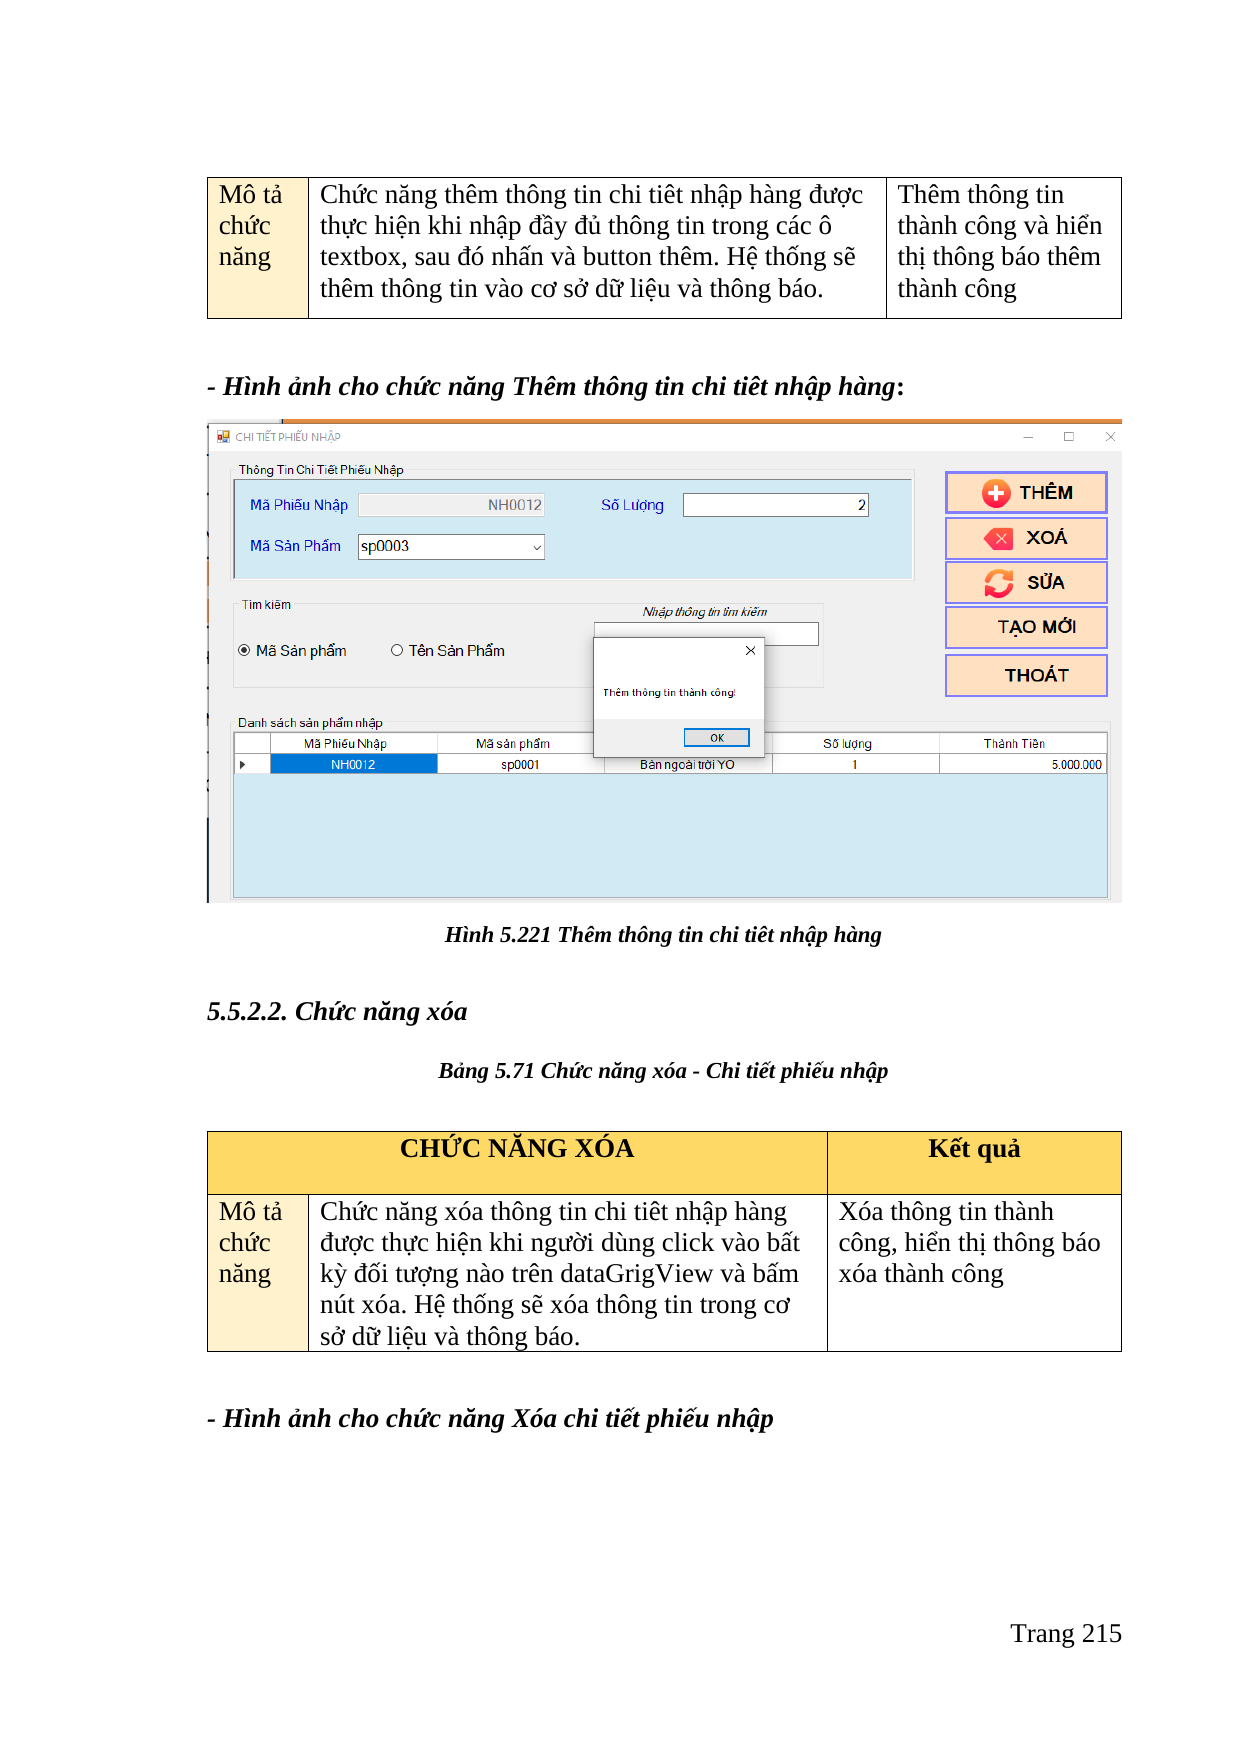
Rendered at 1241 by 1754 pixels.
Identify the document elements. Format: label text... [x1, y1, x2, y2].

text - Hình ảnh cho chức năng Thêm thông tin chi tiêt nhập hàng: [207, 369, 1122, 401]
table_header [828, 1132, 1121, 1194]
text - Hình ảnh cho chức năng Xóa chi tiết phiếu nhập [207, 1402, 1122, 1433]
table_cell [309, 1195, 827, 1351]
subtitle Chức năng xóa [207, 995, 1122, 1026]
picture [206, 419, 1123, 903]
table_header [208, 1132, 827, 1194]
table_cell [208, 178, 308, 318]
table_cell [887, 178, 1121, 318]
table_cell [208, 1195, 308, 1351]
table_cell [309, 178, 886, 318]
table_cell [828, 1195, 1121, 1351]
